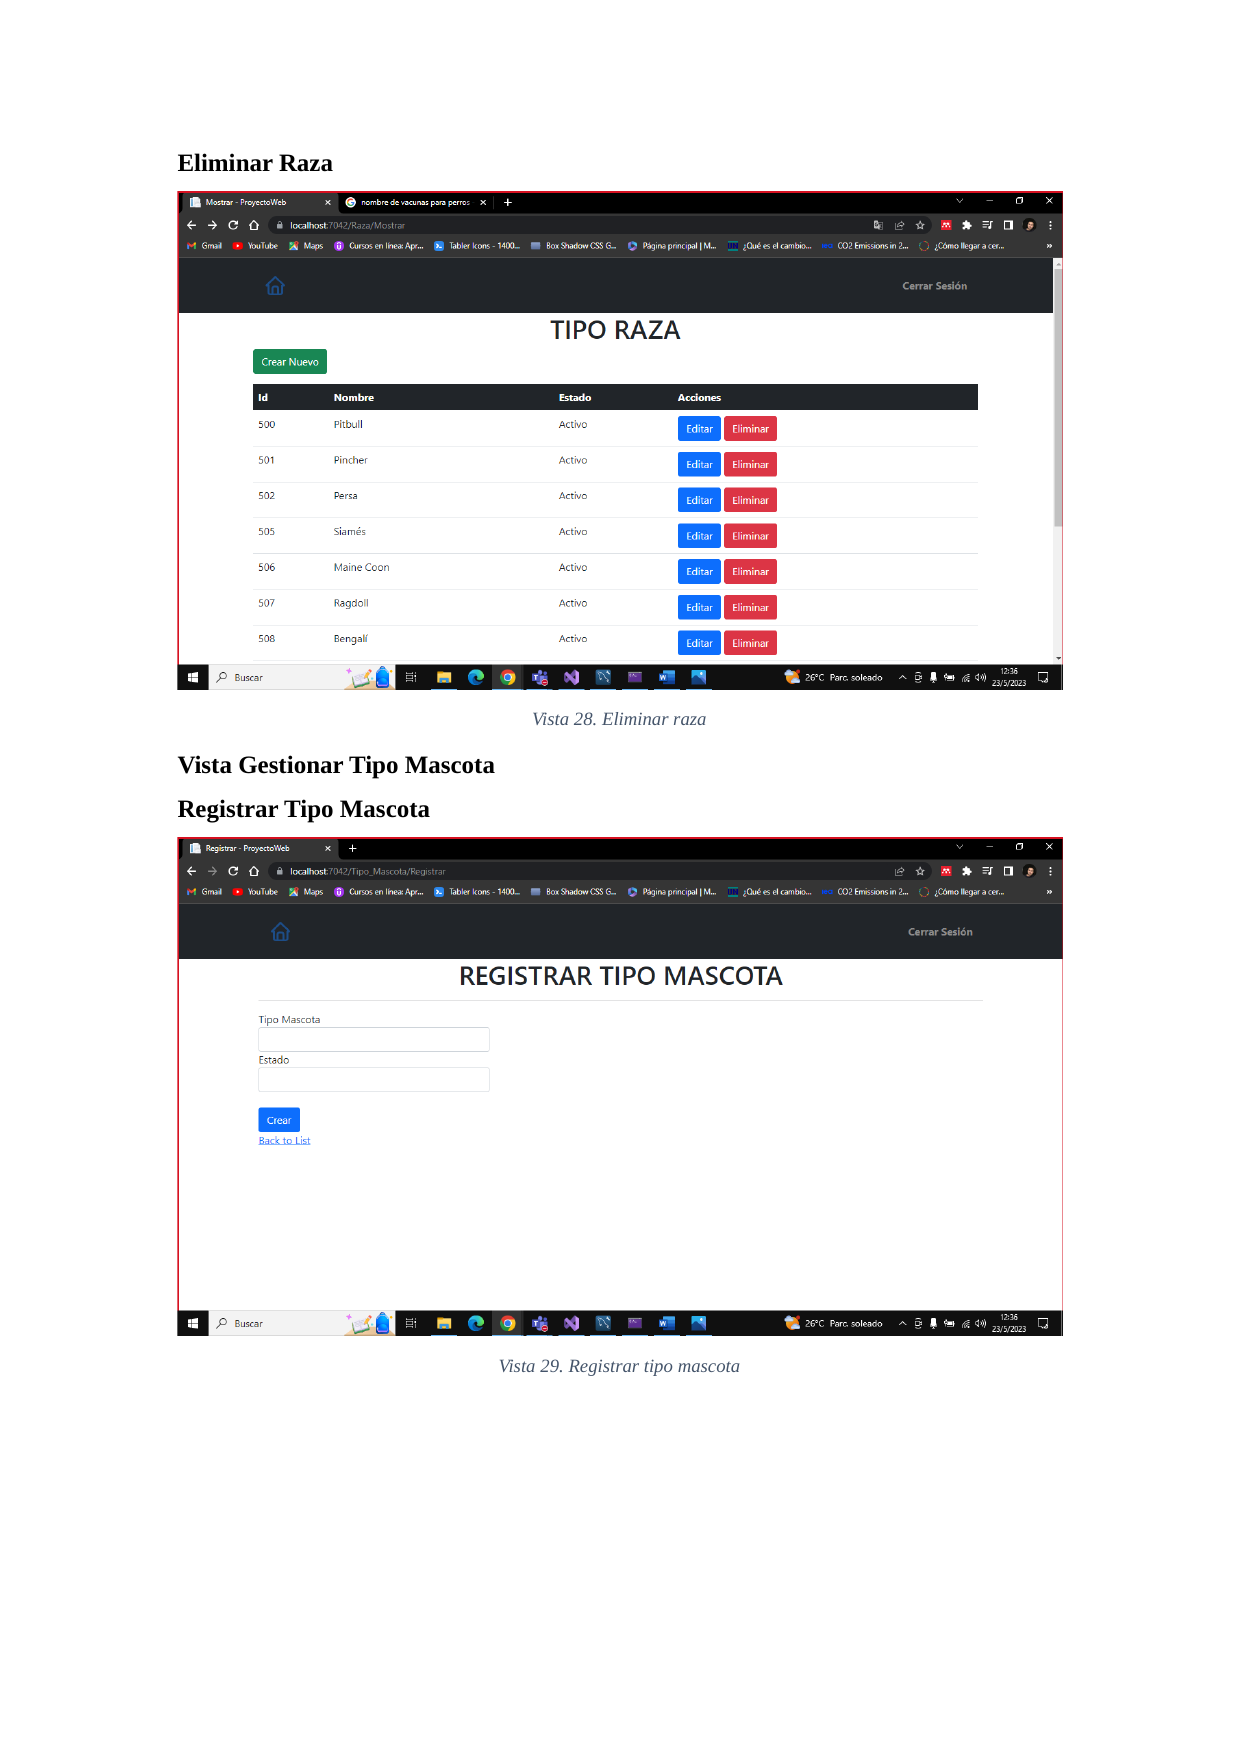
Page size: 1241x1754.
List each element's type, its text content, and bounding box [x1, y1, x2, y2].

subtitle Registrar Tipo Mascota [177, 794, 1063, 823]
picture [177, 837, 1063, 1336]
subtitle Vista Gestionar Tipo Mascota [177, 751, 1063, 779]
subtitle Eliminar Raza [177, 148, 1063, 176]
picture [177, 191, 1063, 690]
